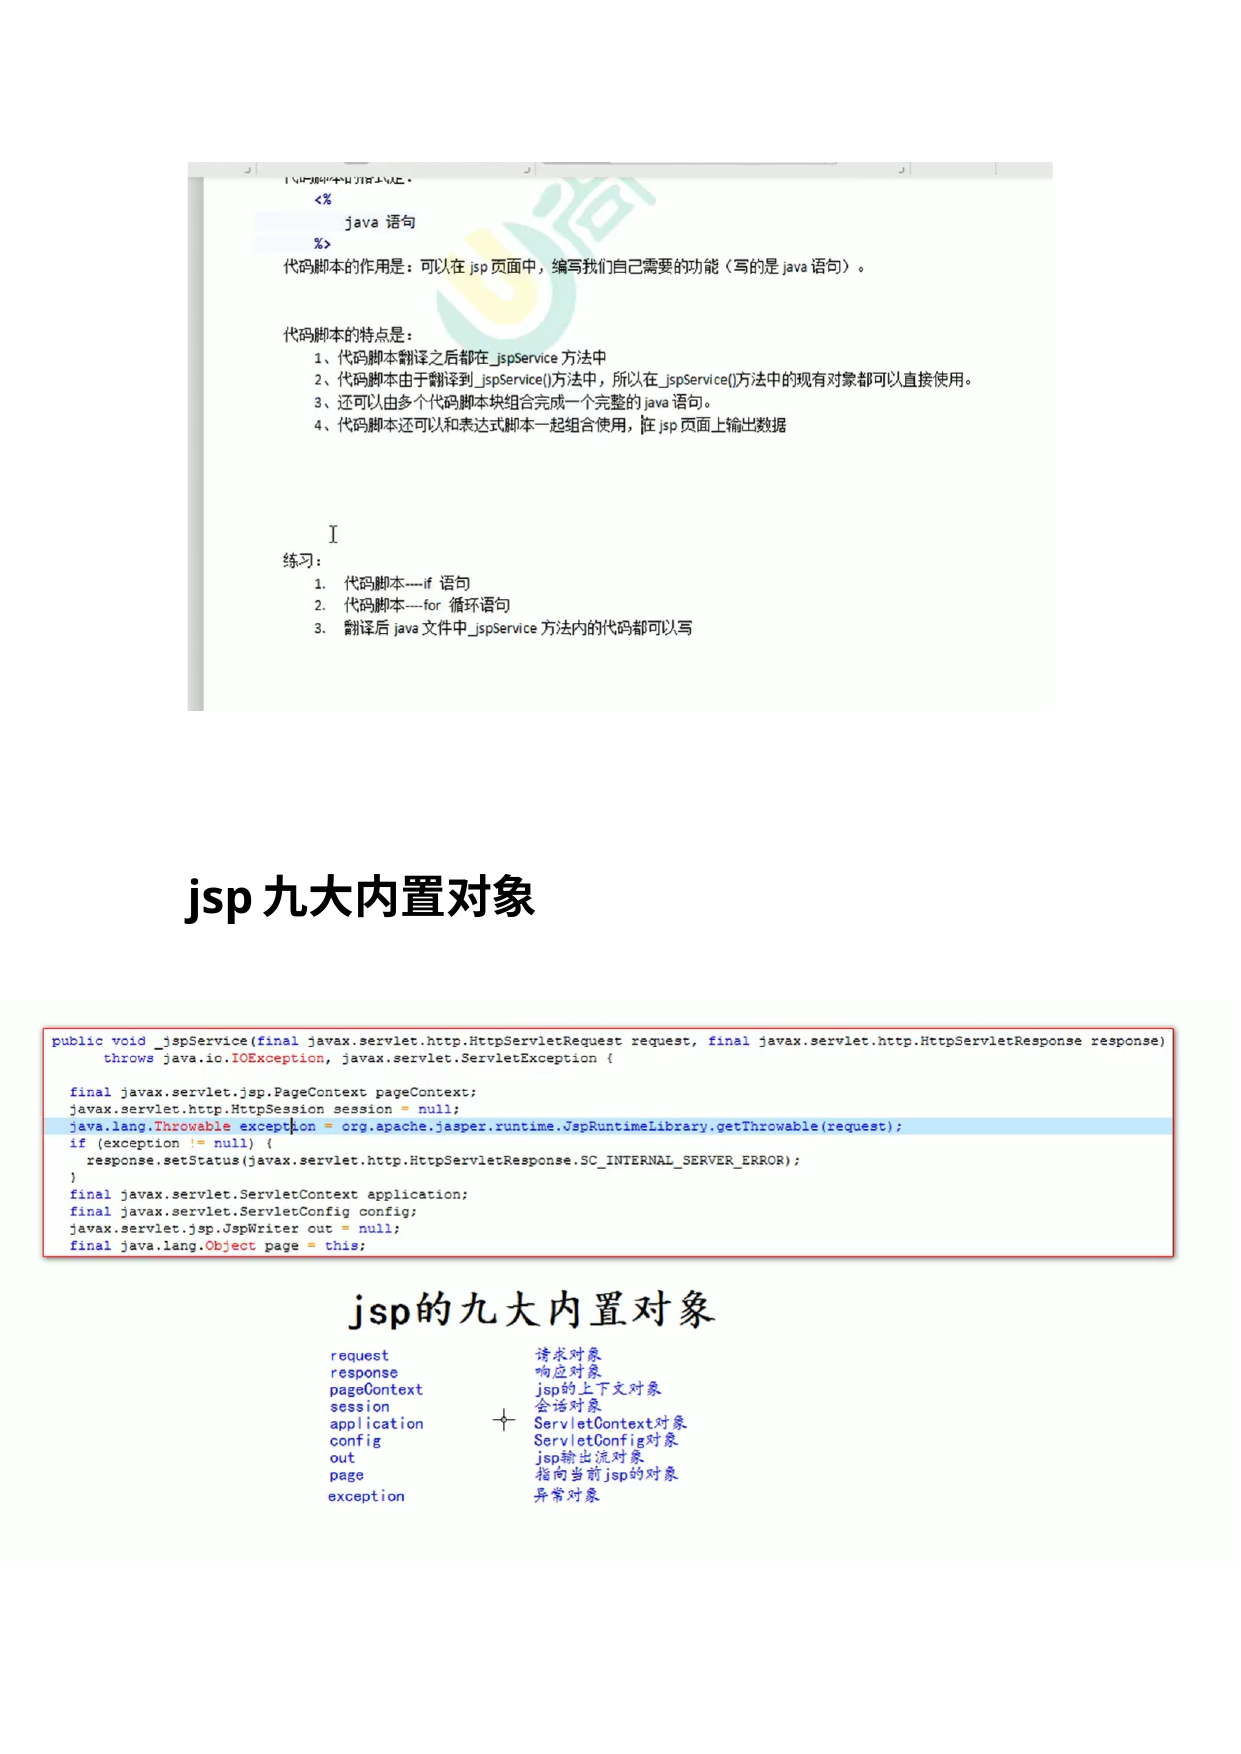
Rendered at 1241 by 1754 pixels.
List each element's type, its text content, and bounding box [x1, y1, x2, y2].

text jsp九大内置对象 [187, 844, 1053, 942]
picture [0, 1000, 1241, 1566]
picture [187, 162, 1053, 711]
